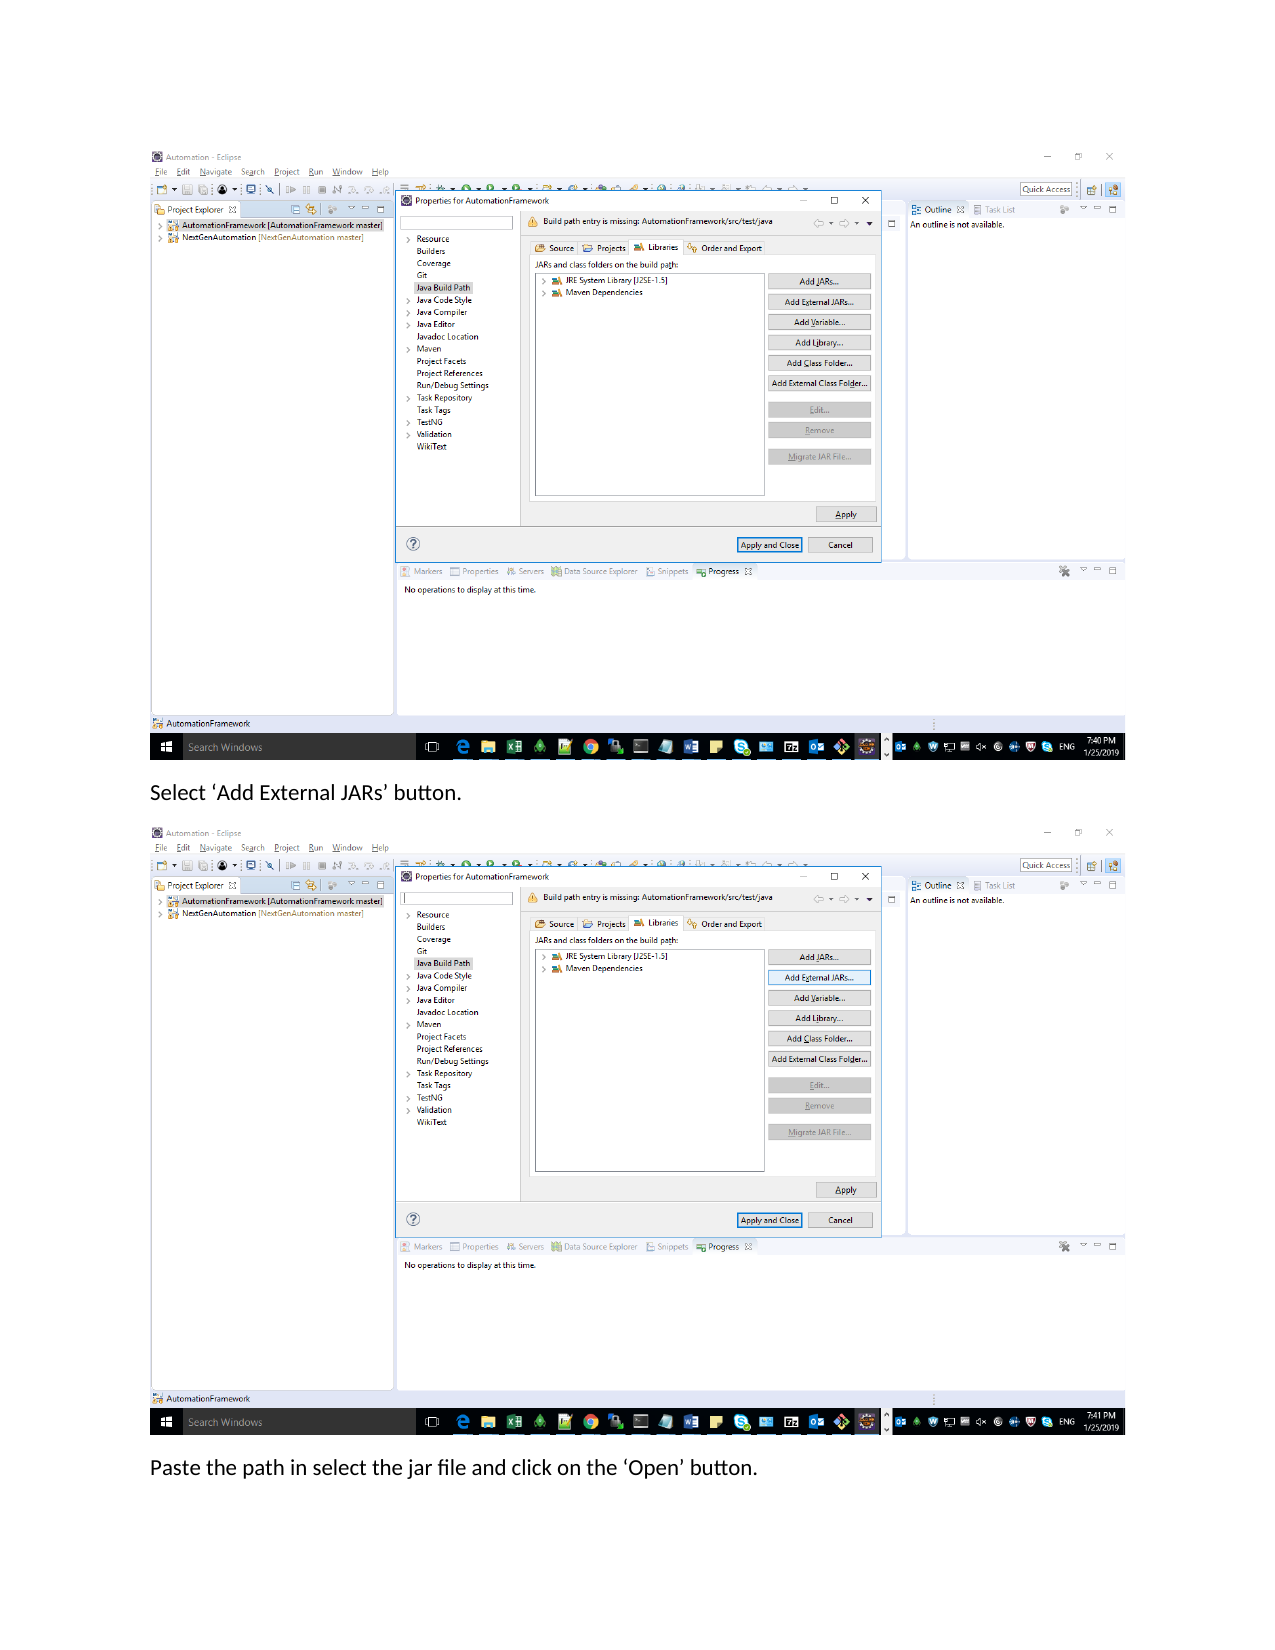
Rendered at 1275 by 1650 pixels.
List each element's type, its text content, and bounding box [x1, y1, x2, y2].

picture [150, 150, 1125, 760]
text Select ‘Add External JARs’ button. [150, 778, 1125, 806]
picture [150, 825, 1125, 1435]
text Paste the path in select the jar file and click on the ‘Open’ button. [150, 1453, 1125, 1481]
